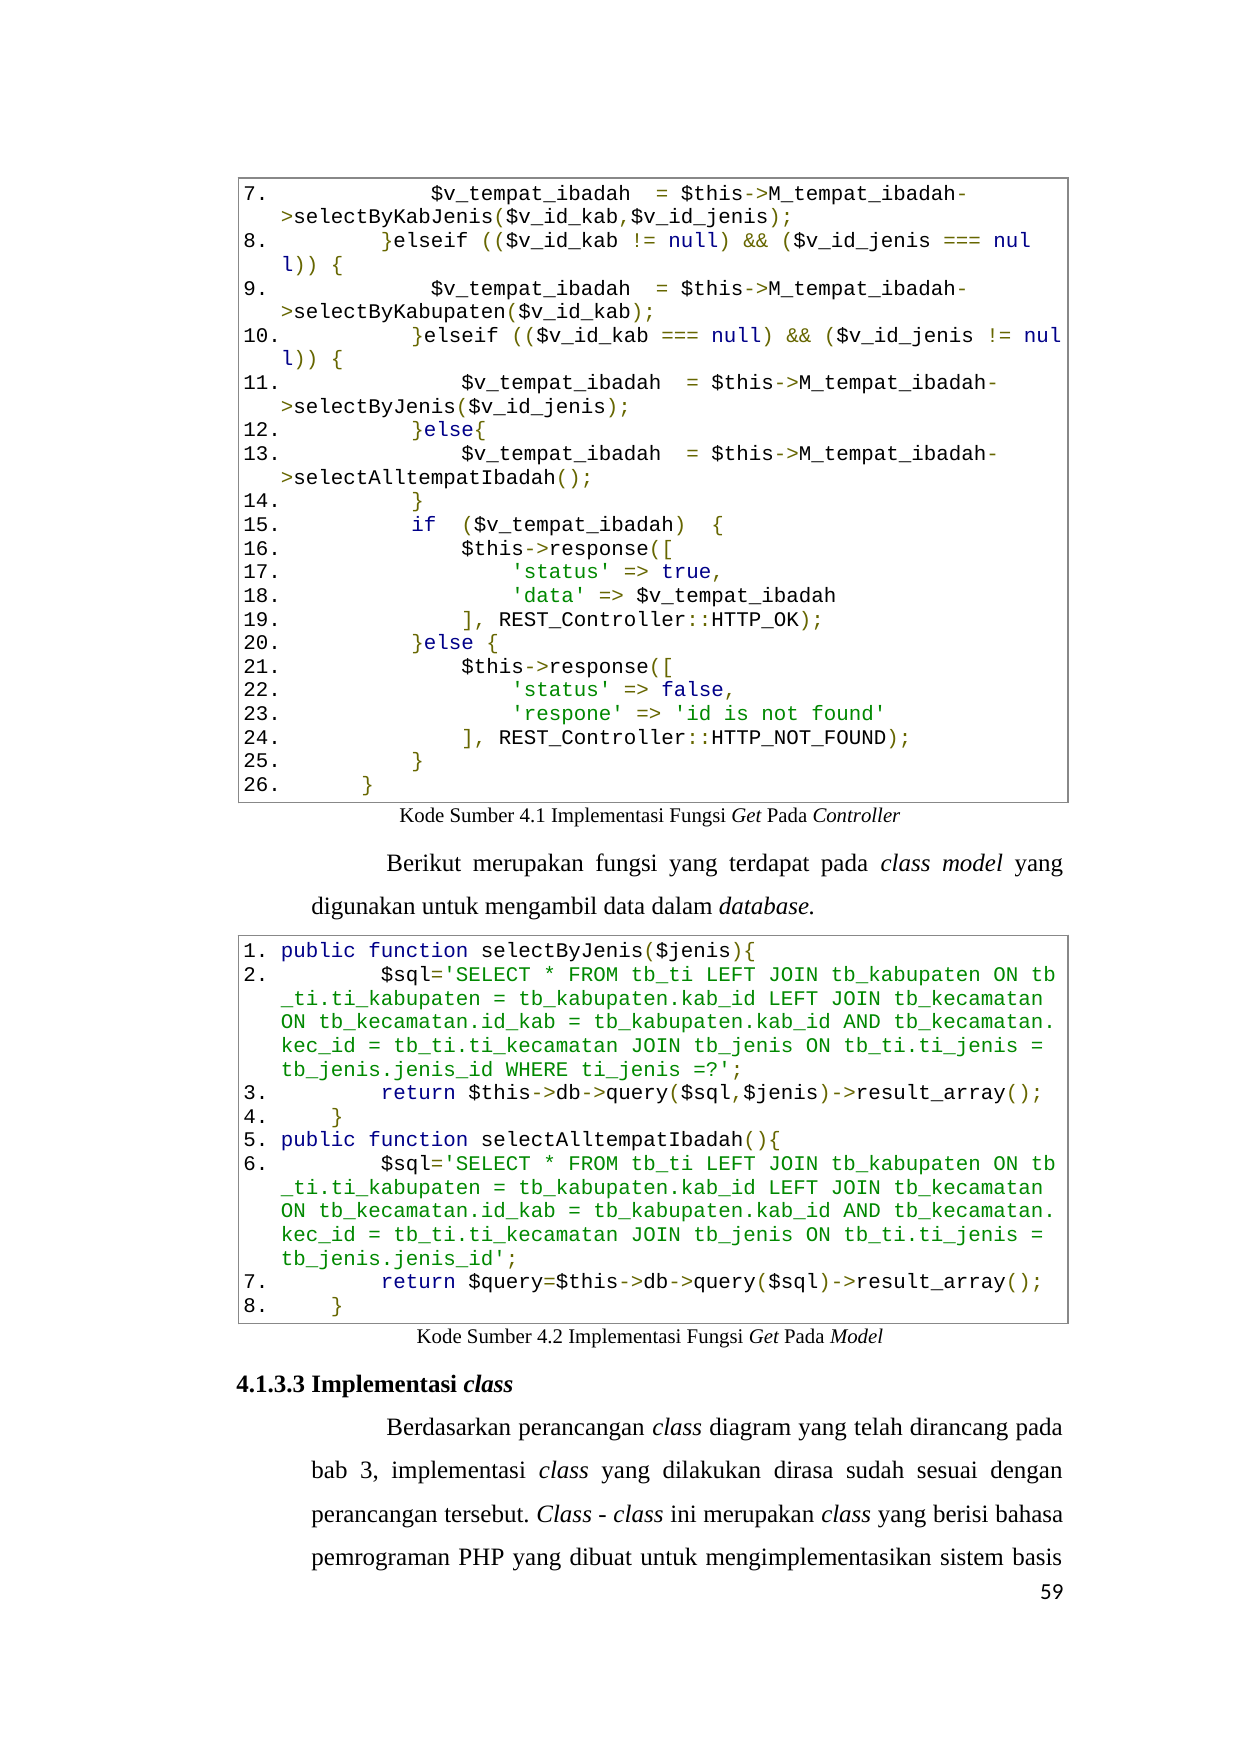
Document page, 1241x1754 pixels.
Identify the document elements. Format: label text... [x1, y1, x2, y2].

list return $this->db->query($sql,$jenis)->result_array(); [239, 1076, 1067, 1100]
list $v_tempat_ibadah = $this->M_tempat_ibadah->selectByKabupaten($v_id_kab); [239, 272, 1067, 319]
text Berikut merupakan fungsi yang terdapat pada class model yang digunakan untuk mengambil data dalam database. [311, 848, 1063, 920]
list $sql='SELECT * FROM tb_ti LEFT JOIN tb_kabupaten ON tb_ti.ti_kabupaten = tb_kabupaten.kab_id LEFT JOIN tb_kecamatan ON tb_kecamatan.id_kab = tb_kabupaten.kab_id AND tb_kecamatan.kec_id = tb_ti.ti_kecamatan JOIN tb_jenis ON tb_ti.ti_jenis = tb_jenis.jenis_id WHERE ti_jenis =?'; [239, 958, 1067, 1076]
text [311, 1412, 1063, 1571]
list } [239, 1100, 1067, 1124]
list }elseif (($v_id_kab != null) && ($v_id_jenis === null)) { [239, 224, 1067, 272]
list } [239, 1289, 1067, 1323]
list $this->response([ [239, 650, 1067, 674]
list 'status' => true, [239, 556, 1067, 579]
list } [239, 484, 1067, 508]
list 'data' => $v_tempat_ibadah [239, 579, 1067, 603]
list } [239, 745, 1067, 768]
list return $query=$this->db->query($sql)->result_array(); [239, 1266, 1067, 1289]
list $this->response([ [239, 532, 1067, 556]
list if ($v_tempat_ibadah) { [239, 508, 1067, 532]
list }else { [239, 626, 1067, 650]
list } [239, 768, 1067, 802]
list $v_tempat_ibadah = $this->M_tempat_ibadah->selectAlltempatIbadah(); [239, 437, 1067, 484]
list 'respone' => 'id is not found' [239, 697, 1067, 721]
list $sql='SELECT * FROM tb_ti LEFT JOIN tb_kabupaten ON tb_ti.ti_kabupaten = tb_kabupaten.kab_id LEFT JOIN tb_kecamatan ON tb_kecamatan.id_kab = tb_kabupaten.kab_id AND tb_kecamatan.kec_id = tb_ti.ti_kecamatan JOIN tb_jenis ON tb_ti.ti_jenis = tb_jenis.jenis_id'; [239, 1147, 1067, 1266]
list }else{ [239, 414, 1067, 437]
list 'status' => false, [239, 674, 1067, 697]
list Implementasi class [236, 1369, 1063, 1398]
list $v_tempat_ibadah = $this->M_tempat_ibadah->selectByKabJenis($v_id_kab,$v_id_jenis); [239, 179, 1067, 224]
list $v_tempat_ibadah = $this->M_tempat_ibadah->selectByJenis($v_id_jenis); [239, 366, 1067, 414]
text Kode Sumber 4.2 Implementasi Fungsi Get Pada Model [236, 1324, 1063, 1348]
list ], REST_Controller::HTTP_NOT_FOUND); [239, 721, 1067, 745]
list }elseif (($v_id_kab === null) && ($v_id_jenis != null)) { [239, 319, 1067, 366]
list ], REST_Controller::HTTP_OK); [239, 603, 1067, 626]
list public function selectByJenis($jenis){ [239, 936, 1067, 958]
list public function selectAlltempatIbadah(){ [239, 1124, 1067, 1147]
text Kode Sumber 4.1 Implementasi Fungsi Get Pada Controller [236, 803, 1063, 827]
